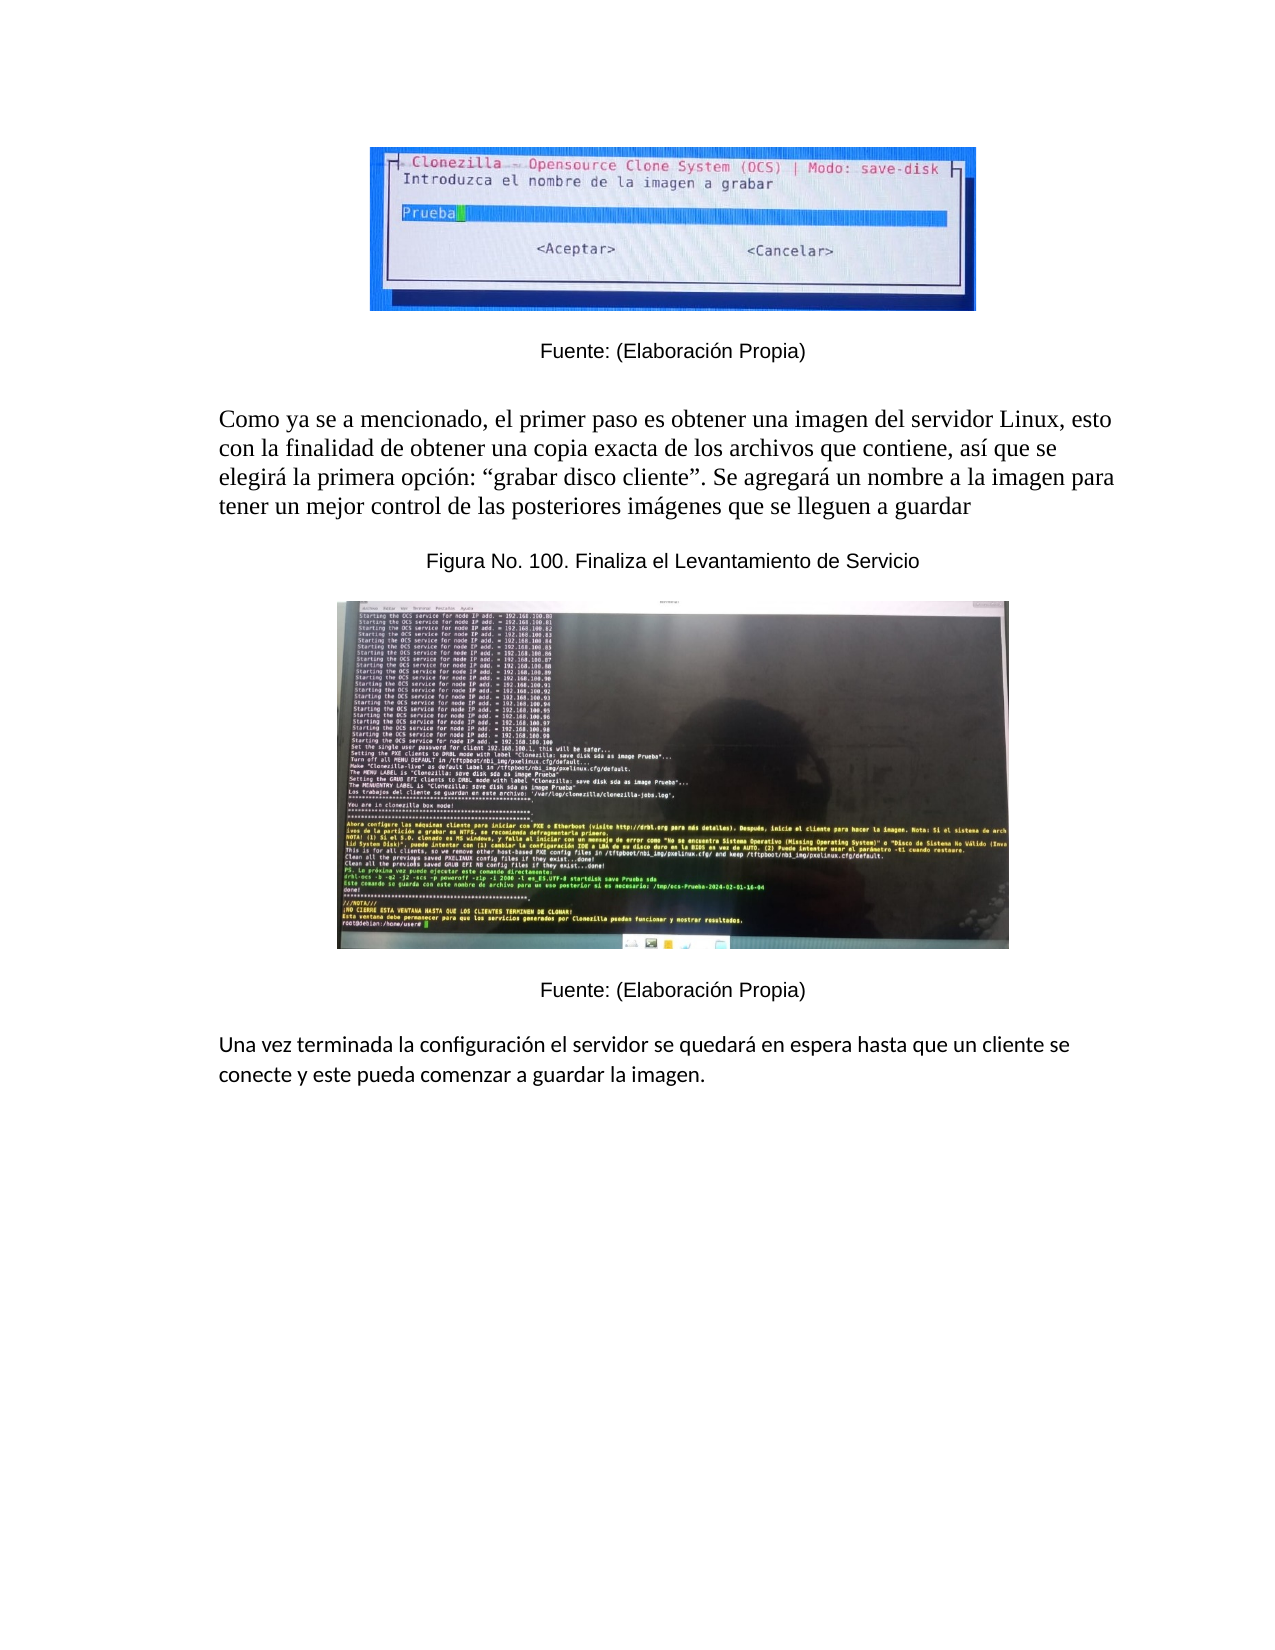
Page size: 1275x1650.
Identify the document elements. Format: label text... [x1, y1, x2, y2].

picture [369, 147, 977, 311]
text Figura No. 100. Finaliza el Levantamiento de Servicio [218, 549, 1127, 573]
text Fuente: (Elaboración Propia) [218, 339, 1127, 363]
text Como ya se a mencionado, el primer paso es obtener una imagen del servidor Linux, esto con la finalidad de obtener una copia exacta de los archivos que contiene, así que se elegirá la primera opción: “grabar disco cliente”. Se agregará un nombre a la imagen para tener un mejor control de las posteriores imágenes que se lleguen a guardar [218, 404, 1127, 519]
text Fuente: (Elaboración Propia) [218, 978, 1127, 1002]
text Una vez terminada la configuración el servidor se quedará en espera hasta que un cliente se conecte y este pueda comenzar a guardar la imagen. [218, 1030, 1127, 1089]
picture [337, 601, 1009, 949]
